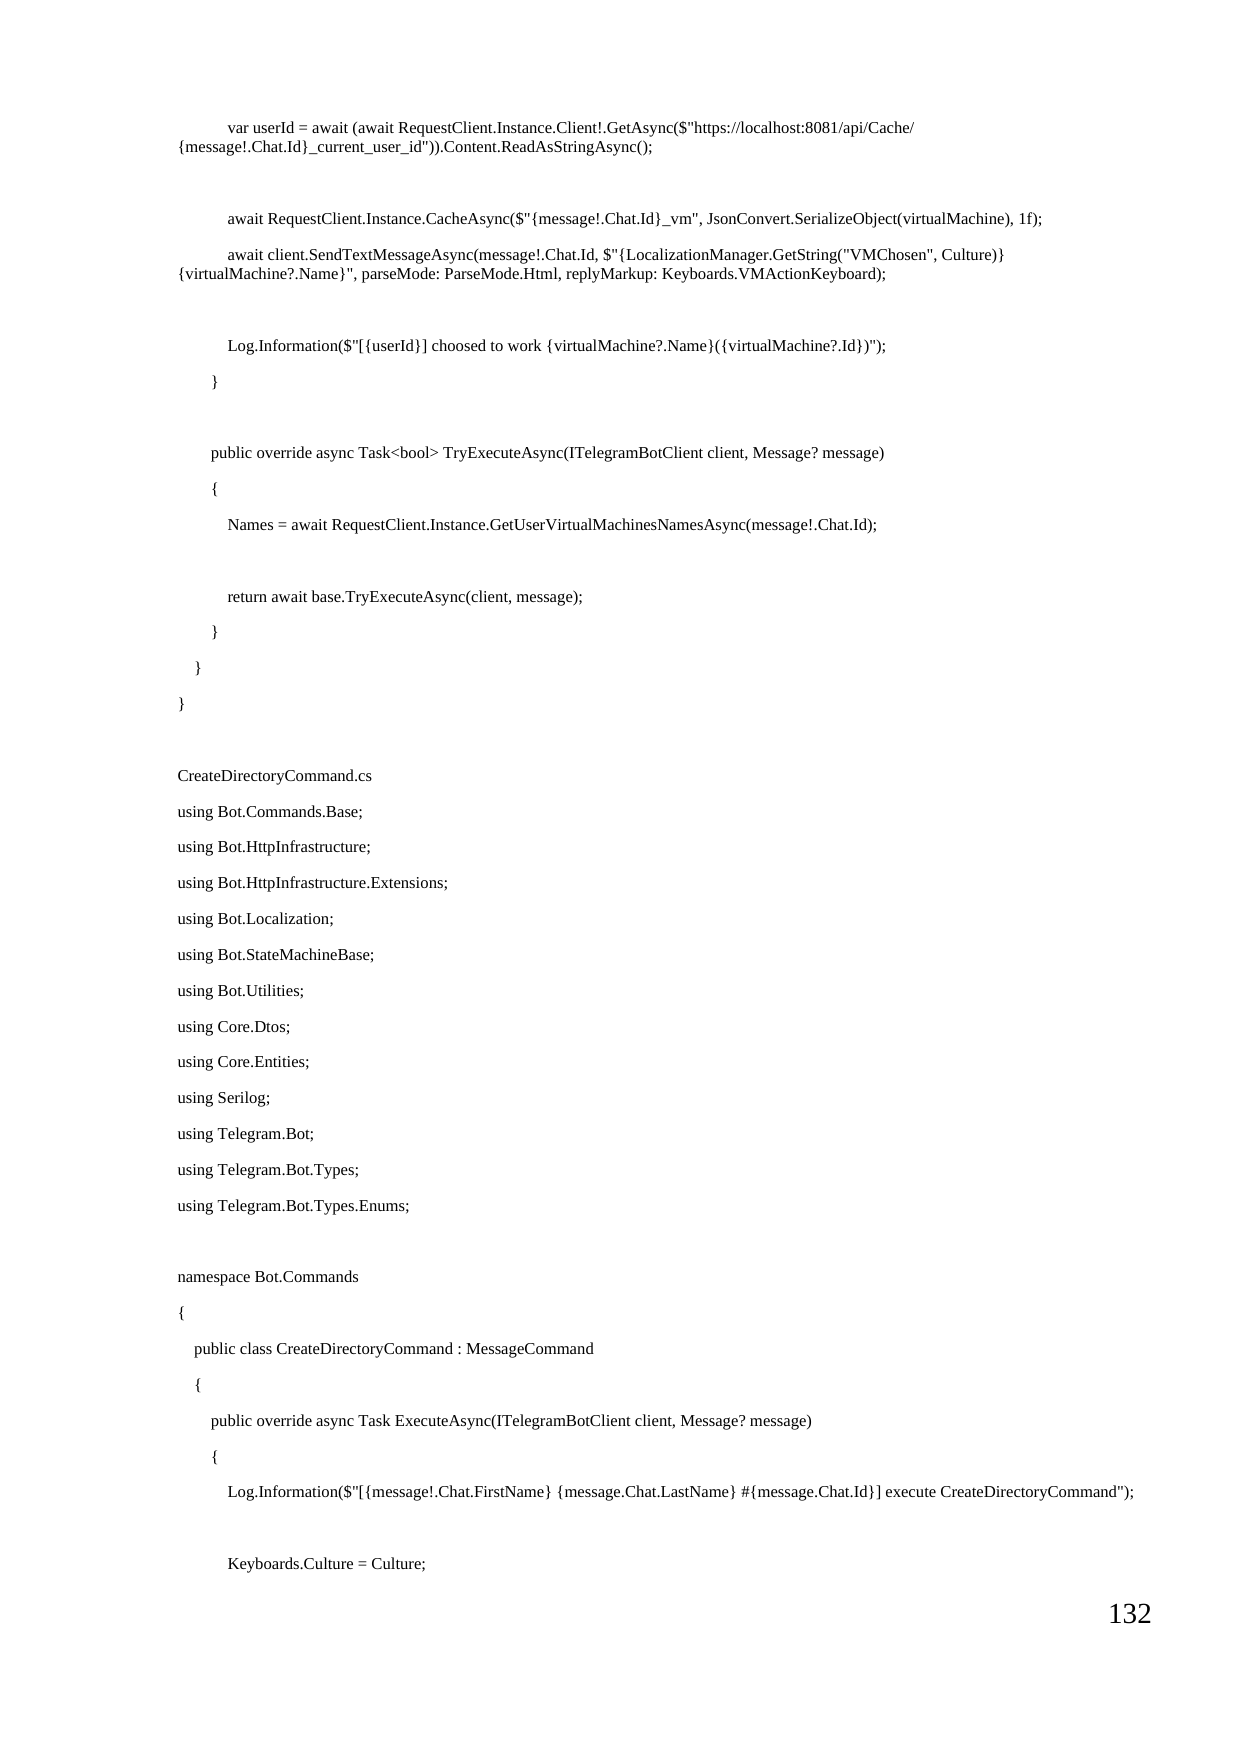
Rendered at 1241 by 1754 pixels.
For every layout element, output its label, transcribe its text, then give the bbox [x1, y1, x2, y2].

text using Telegram.Bot.Types.Enums; [177, 1196, 1152, 1215]
text { [177, 479, 1152, 498]
text await client.SendTextMessageAsync(message!.Chat.Id, $"{LocalizationManager.GetString("VMChosen", Culture)} {virtualMachine?.Name}", parseMode: ParseMode.Html, replyMarkup: Keyboards.VMActionKeyboard); [177, 245, 1152, 283]
text return await base.TryExecuteAsync(client, message); [177, 586, 1152, 606]
text public override async Task<bool> TryExecuteAsync(ITelegramBotClient client, Message? message) [177, 443, 1152, 462]
text using Bot.HttpInfrastructure.Extensions; [177, 873, 1152, 892]
text } [177, 658, 1152, 677]
text namespace Bot.Commands [177, 1267, 1152, 1286]
text Keyboards.Culture = Culture; [177, 1554, 1152, 1573]
text { [177, 1303, 1152, 1322]
text public override async Task ExecuteAsync(ITelegramBotClient client, Message? message) [177, 1411, 1152, 1430]
text using Serilog; [177, 1088, 1152, 1107]
text { [177, 1446, 1152, 1466]
text public class CreateDirectoryCommand : MessageCommand [177, 1339, 1152, 1358]
text Log.Information($"[{message!.Chat.FirstName} {message.Chat.LastName} #{message.Chat.Id}] execute CreateDirectoryCommand"); [177, 1482, 1152, 1501]
text CreateDirectoryCommand.cs [177, 766, 1152, 785]
text using Bot.StateMachineBase; [177, 945, 1152, 964]
text Log.Information($"[{userId}] choosed to work {virtualMachine?.Name}({virtualMachine?.Id})"); [177, 336, 1152, 355]
text } [177, 694, 1152, 713]
text } [177, 622, 1152, 641]
text { [177, 1375, 1152, 1394]
text Names = await RequestClient.Instance.GetUserVirtualMachinesNamesAsync(message!.Chat.Id); [177, 515, 1152, 534]
text using Telegram.Bot.Types; [177, 1160, 1152, 1179]
text var userId = await (await RequestClient.Instance.Client!.GetAsync($"https://localhost:8081/api/Cache/{message!.Chat.Id}_current_user_id")).Content.ReadAsStringAsync(); [177, 118, 1152, 156]
text } [177, 371, 1152, 391]
text using Core.Entities; [177, 1052, 1152, 1071]
text using Telegram.Bot; [177, 1124, 1152, 1143]
text using Bot.Commands.Base; [177, 801, 1152, 821]
text await RequestClient.Instance.CacheAsync($"{message!.Chat.Id}_vm", JsonConvert.SerializeObject(virtualMachine), 1f); [177, 209, 1152, 228]
text using Bot.HttpInfrastructure; [177, 837, 1152, 856]
text using Core.Dtos; [177, 1016, 1152, 1036]
text using Bot.Localization; [177, 909, 1152, 928]
text using Bot.Utilities; [177, 981, 1152, 1000]
